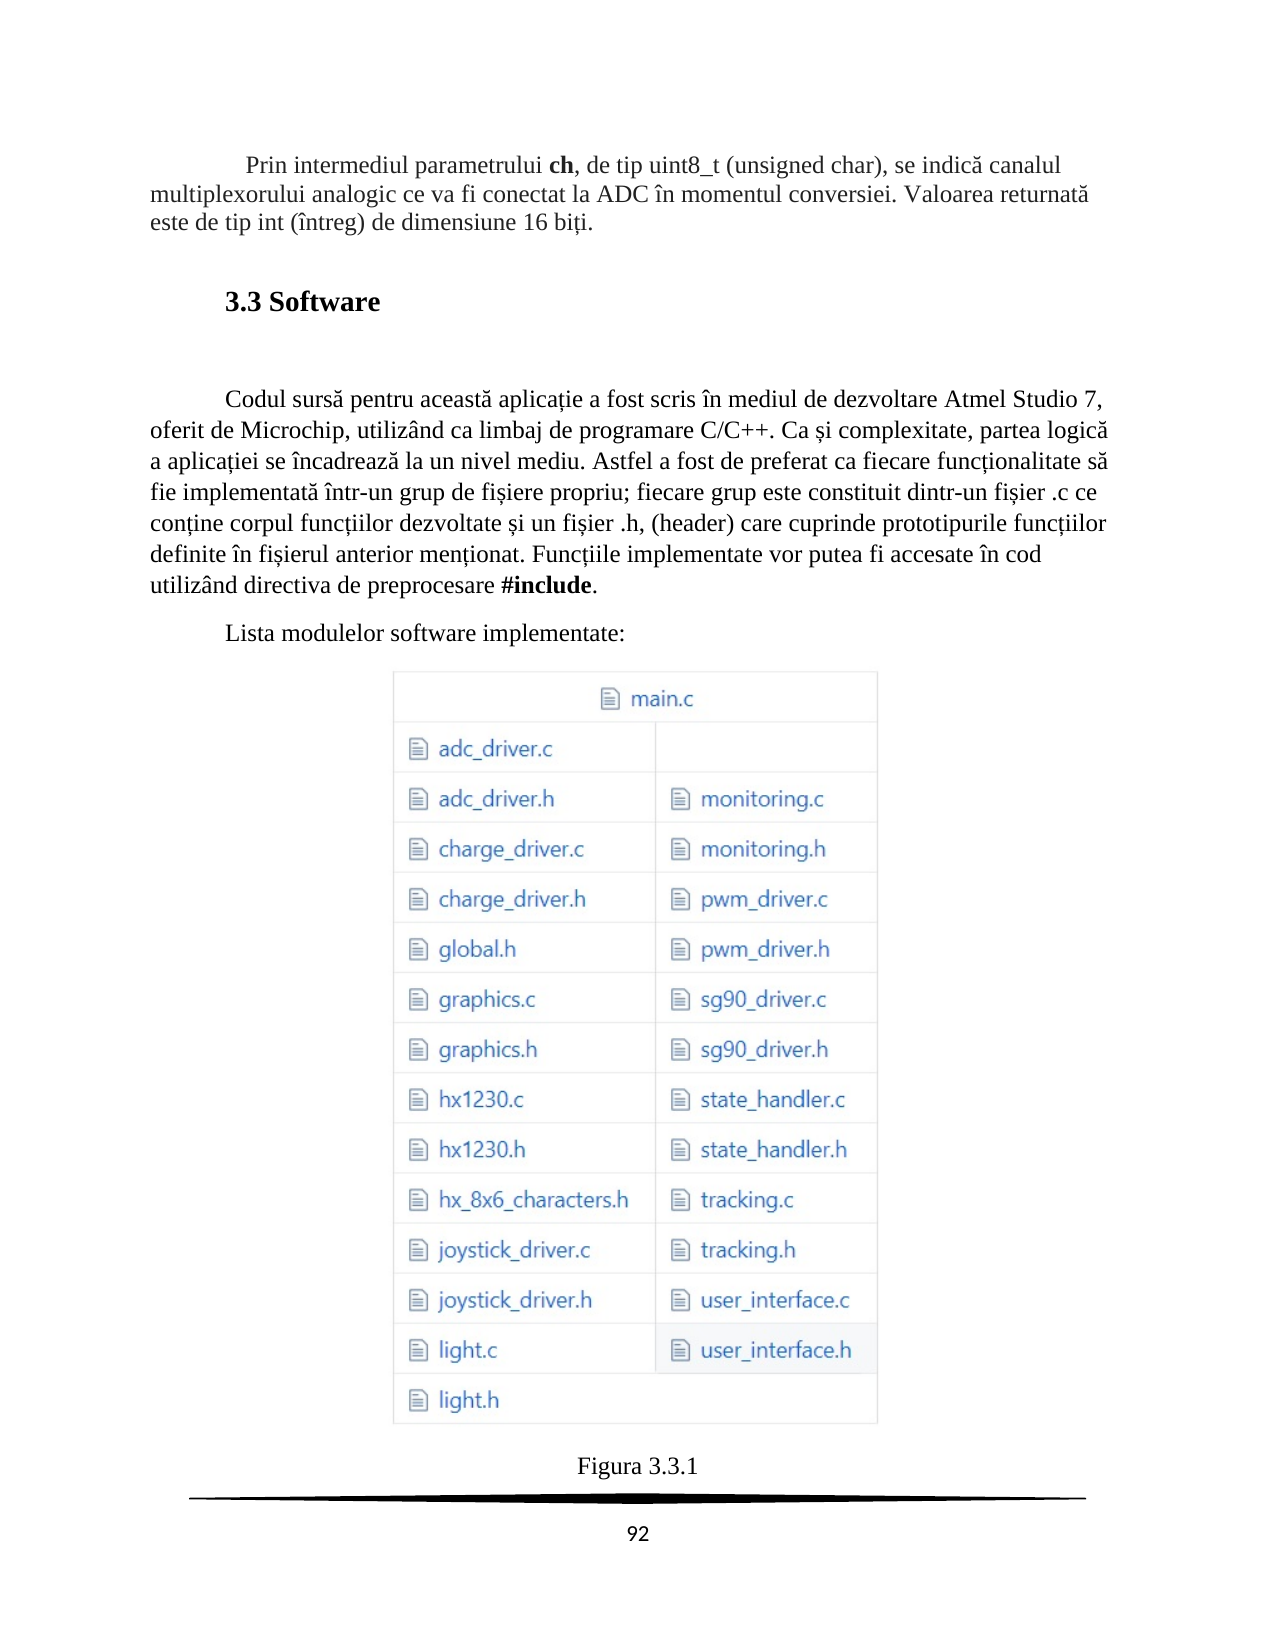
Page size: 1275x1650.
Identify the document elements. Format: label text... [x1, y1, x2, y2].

picture [388, 666, 887, 1433]
text 3.3 Software [150, 284, 1125, 317]
text Codul sursă pentru această aplicație a fost scris în mediul de dezvoltare Atmel Studio 7, oferit de Microchip, utilizând ca limbaj de programare C/C++. Ca și complexitate, partea logică a aplicației se încadrează la un nivel mediu. Astfel a fost de preferat ca fiecare funcționalitate să fie implementată într-un grup de fișiere propriu; fiecare grup este constituit dintr-un fișier .c ce conține corpul funcțiilor dezvoltate și un fișier .h, (header) care cuprinde prototipurile funcțiilor definite în fișierul anterior menționat. Funcțiile implementate vor putea fi accesate în cod utilizând directiva de preprocesare #include. [150, 384, 1125, 599]
text Prin intermediul parametrului ch, de tip uint8_t (unsigned char), se indică canalul multiplexorului analogic ce va fi conectat la ADC în momentul conversiei. Valoarea returnată este de tip int (întreg) de dimensiune 16 biți. [150, 150, 1125, 236]
text Lista modulelor software implementate: [150, 618, 1125, 647]
text Figura 3.3.1 [150, 1451, 1125, 1480]
